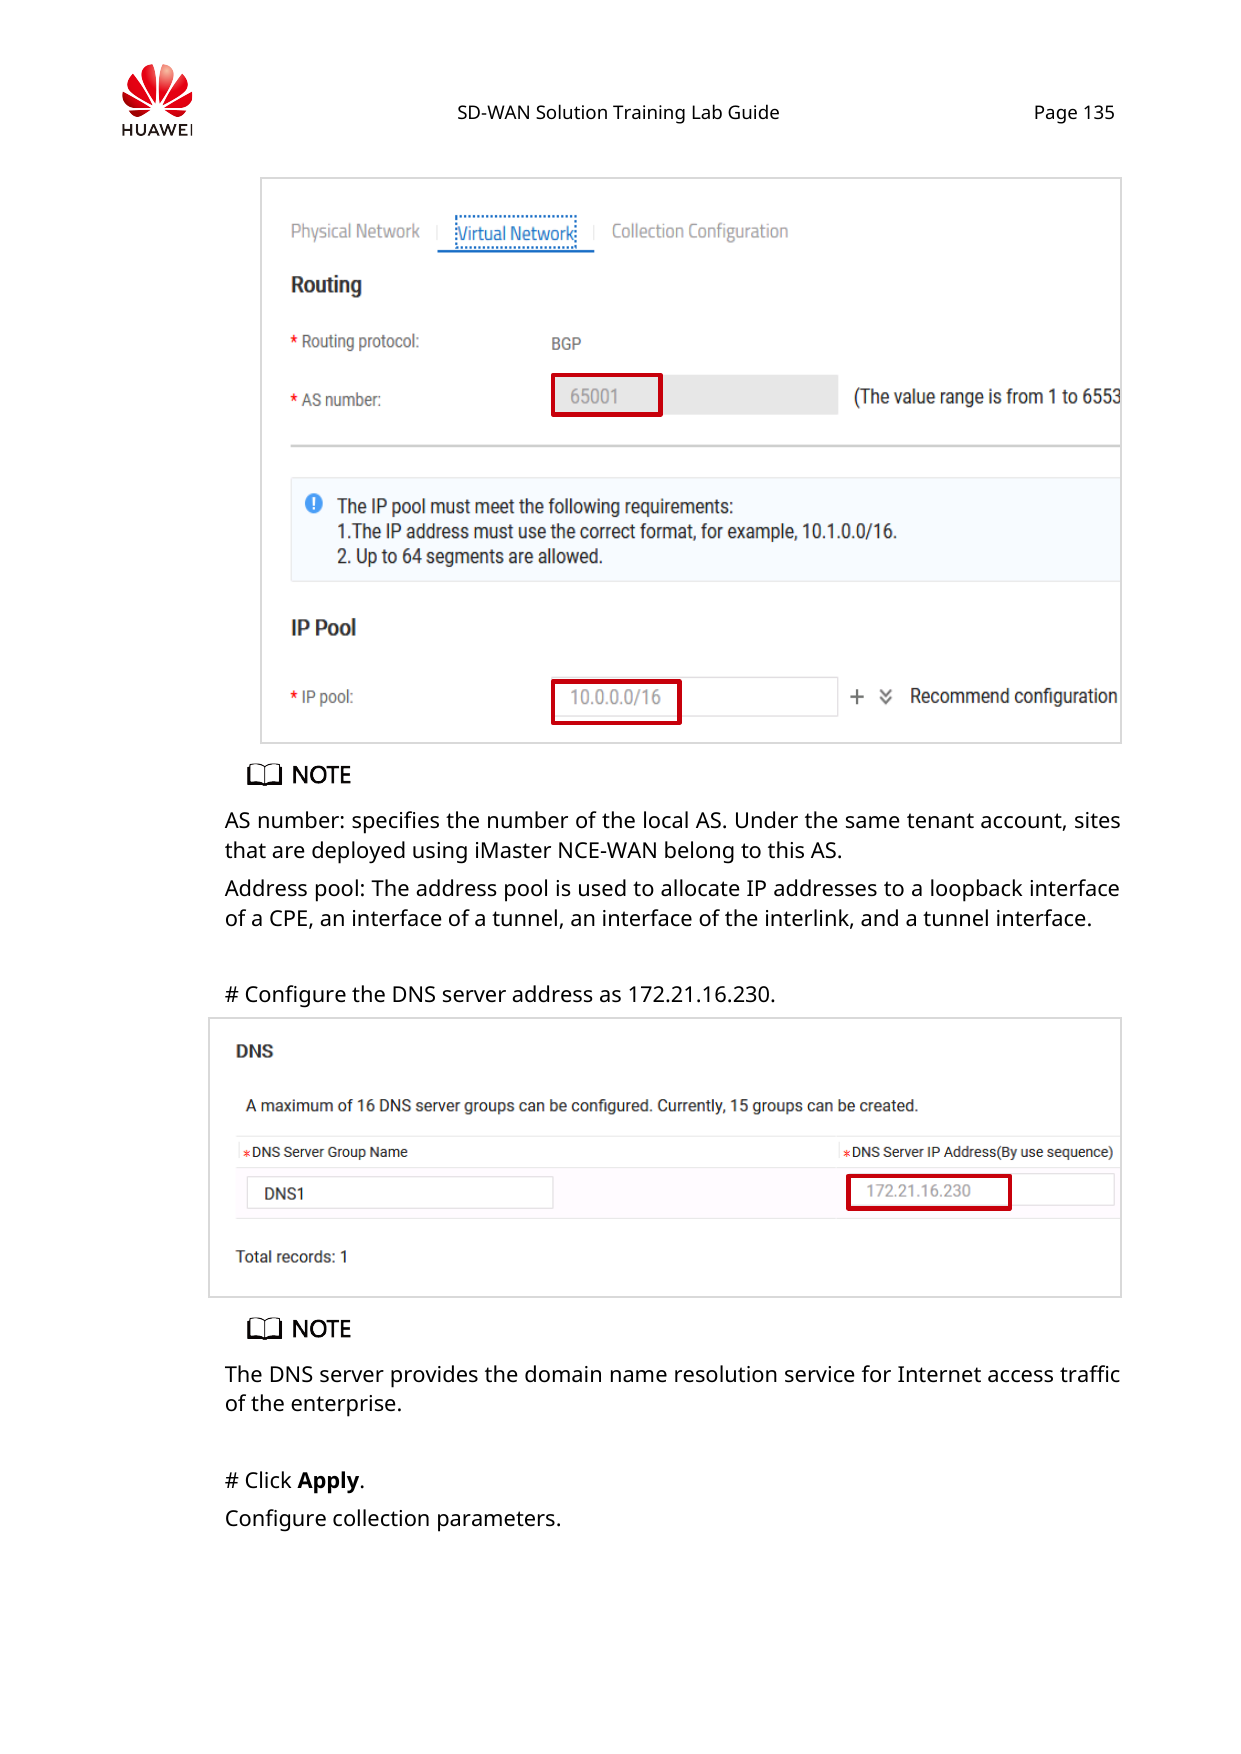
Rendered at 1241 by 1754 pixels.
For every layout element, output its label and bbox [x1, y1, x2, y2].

picture [262, 179, 1120, 742]
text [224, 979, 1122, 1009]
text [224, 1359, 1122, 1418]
picture [236, 1306, 360, 1351]
picture [122, 64, 193, 136]
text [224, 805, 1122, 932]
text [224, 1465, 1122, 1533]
picture [236, 752, 360, 797]
picture [210, 1019, 1120, 1296]
